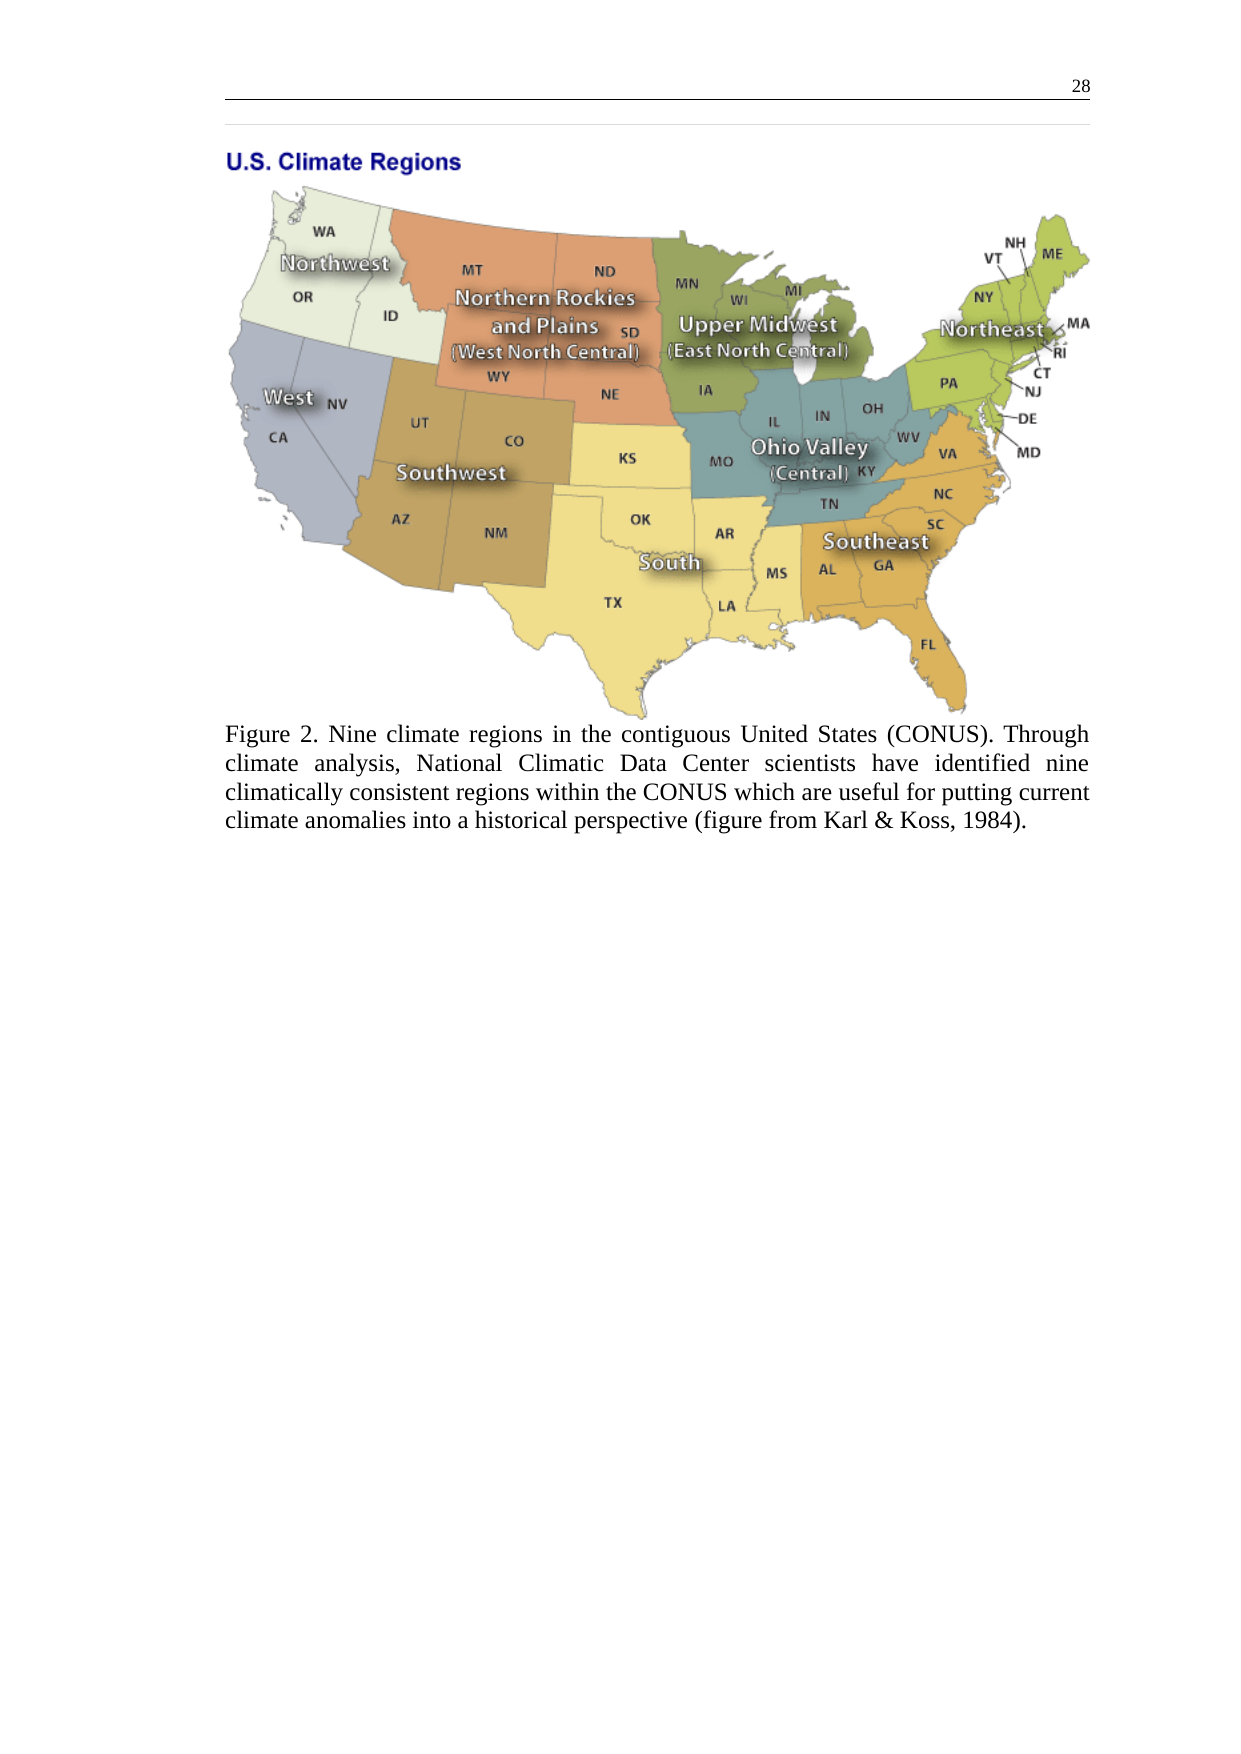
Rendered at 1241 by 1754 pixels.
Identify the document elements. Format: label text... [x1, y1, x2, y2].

text Figure 2. Nine climate regions in the contiguous United States (CONUS). Through climate analysis, National Climatic Data Center scientists have identified nine climatically consistent regions within the CONUS which are useful for putting current climate anomalies into a historical perspective (figure from Karl & Koss, 1984). [225, 720, 1090, 834]
picture [225, 150, 1091, 720]
